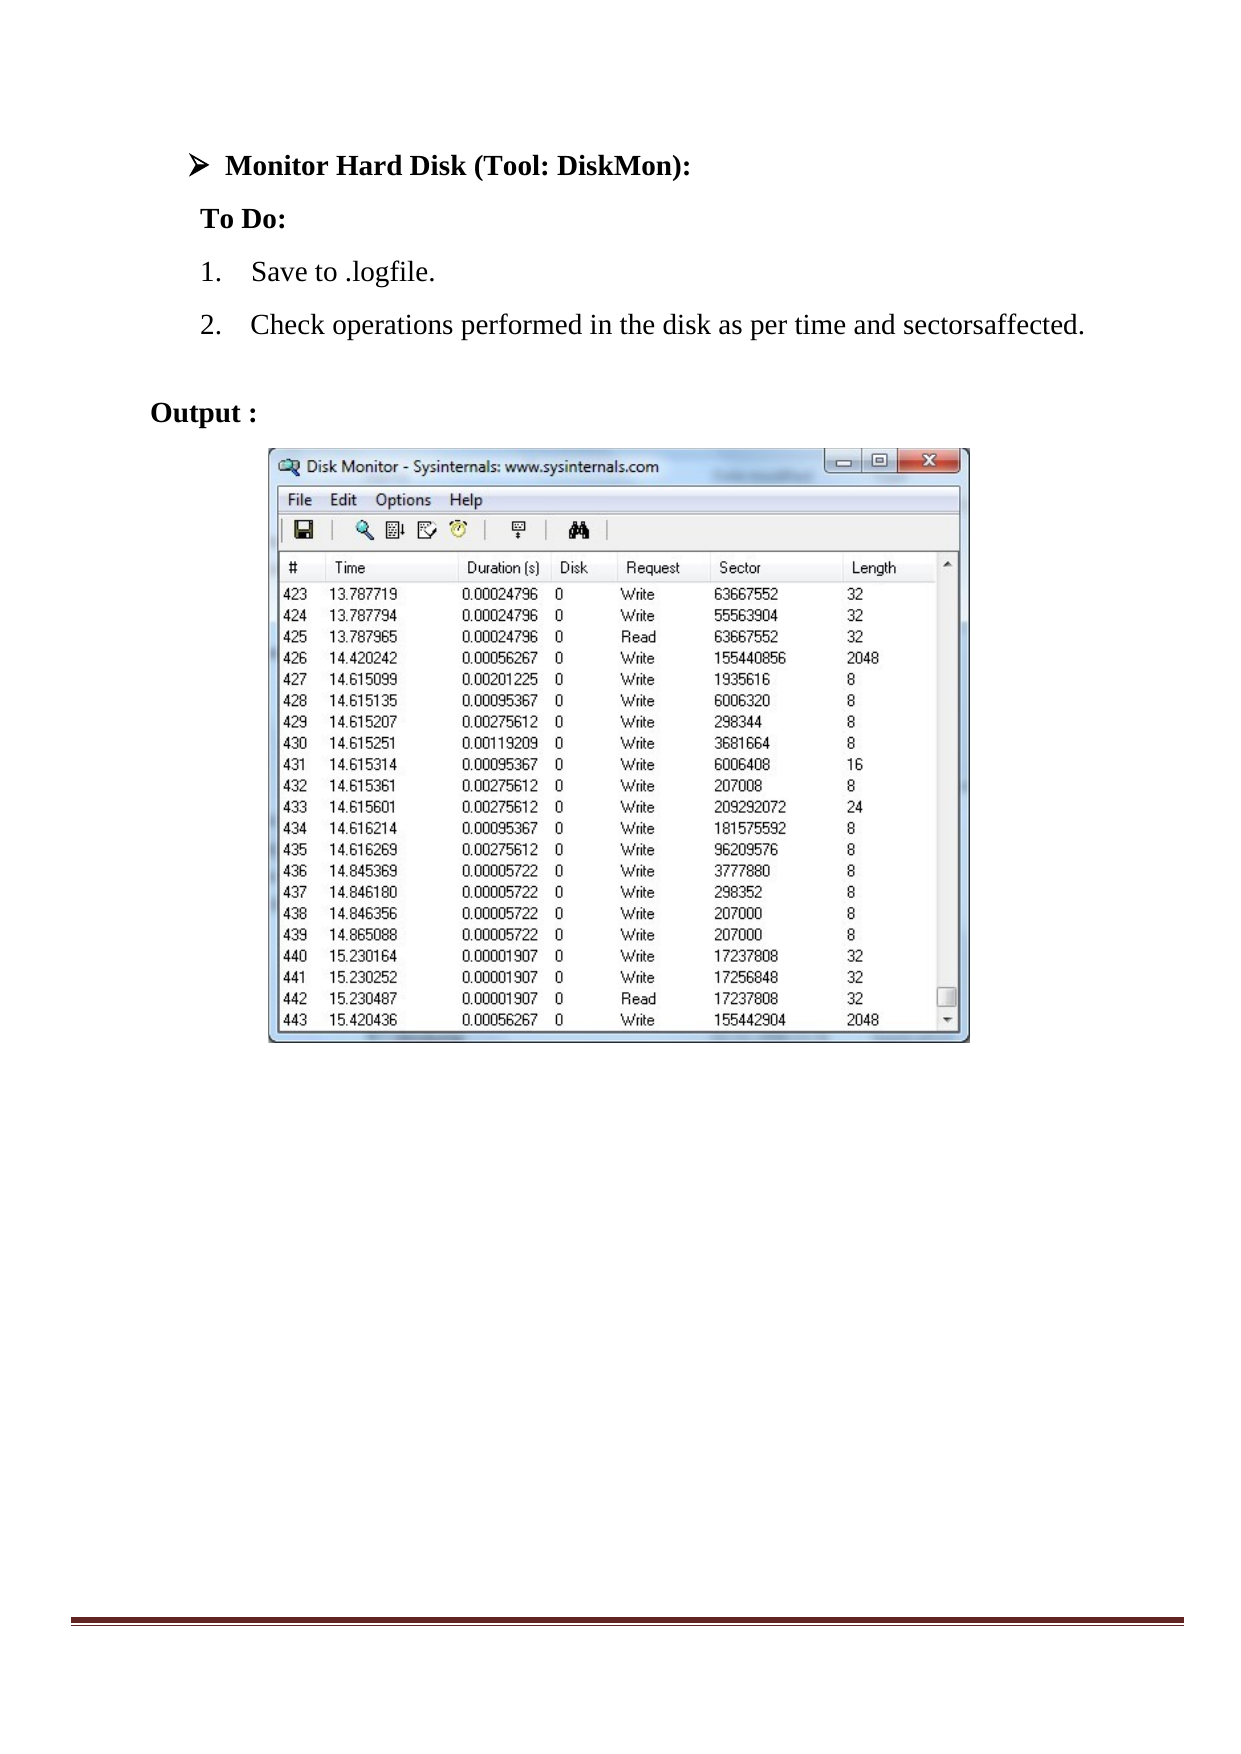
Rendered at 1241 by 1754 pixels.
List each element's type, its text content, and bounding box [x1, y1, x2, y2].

list Check operations performed in the disk as per time and sectorsaffected. [200, 307, 1184, 340]
text To Do: [200, 201, 1184, 234]
list Save to .logfile. [200, 254, 1184, 287]
picture [268, 448, 970, 1043]
list Monitor Hard Disk (Tool: DiskMon): [187, 148, 1184, 182]
subtitle Output : [150, 395, 1184, 428]
